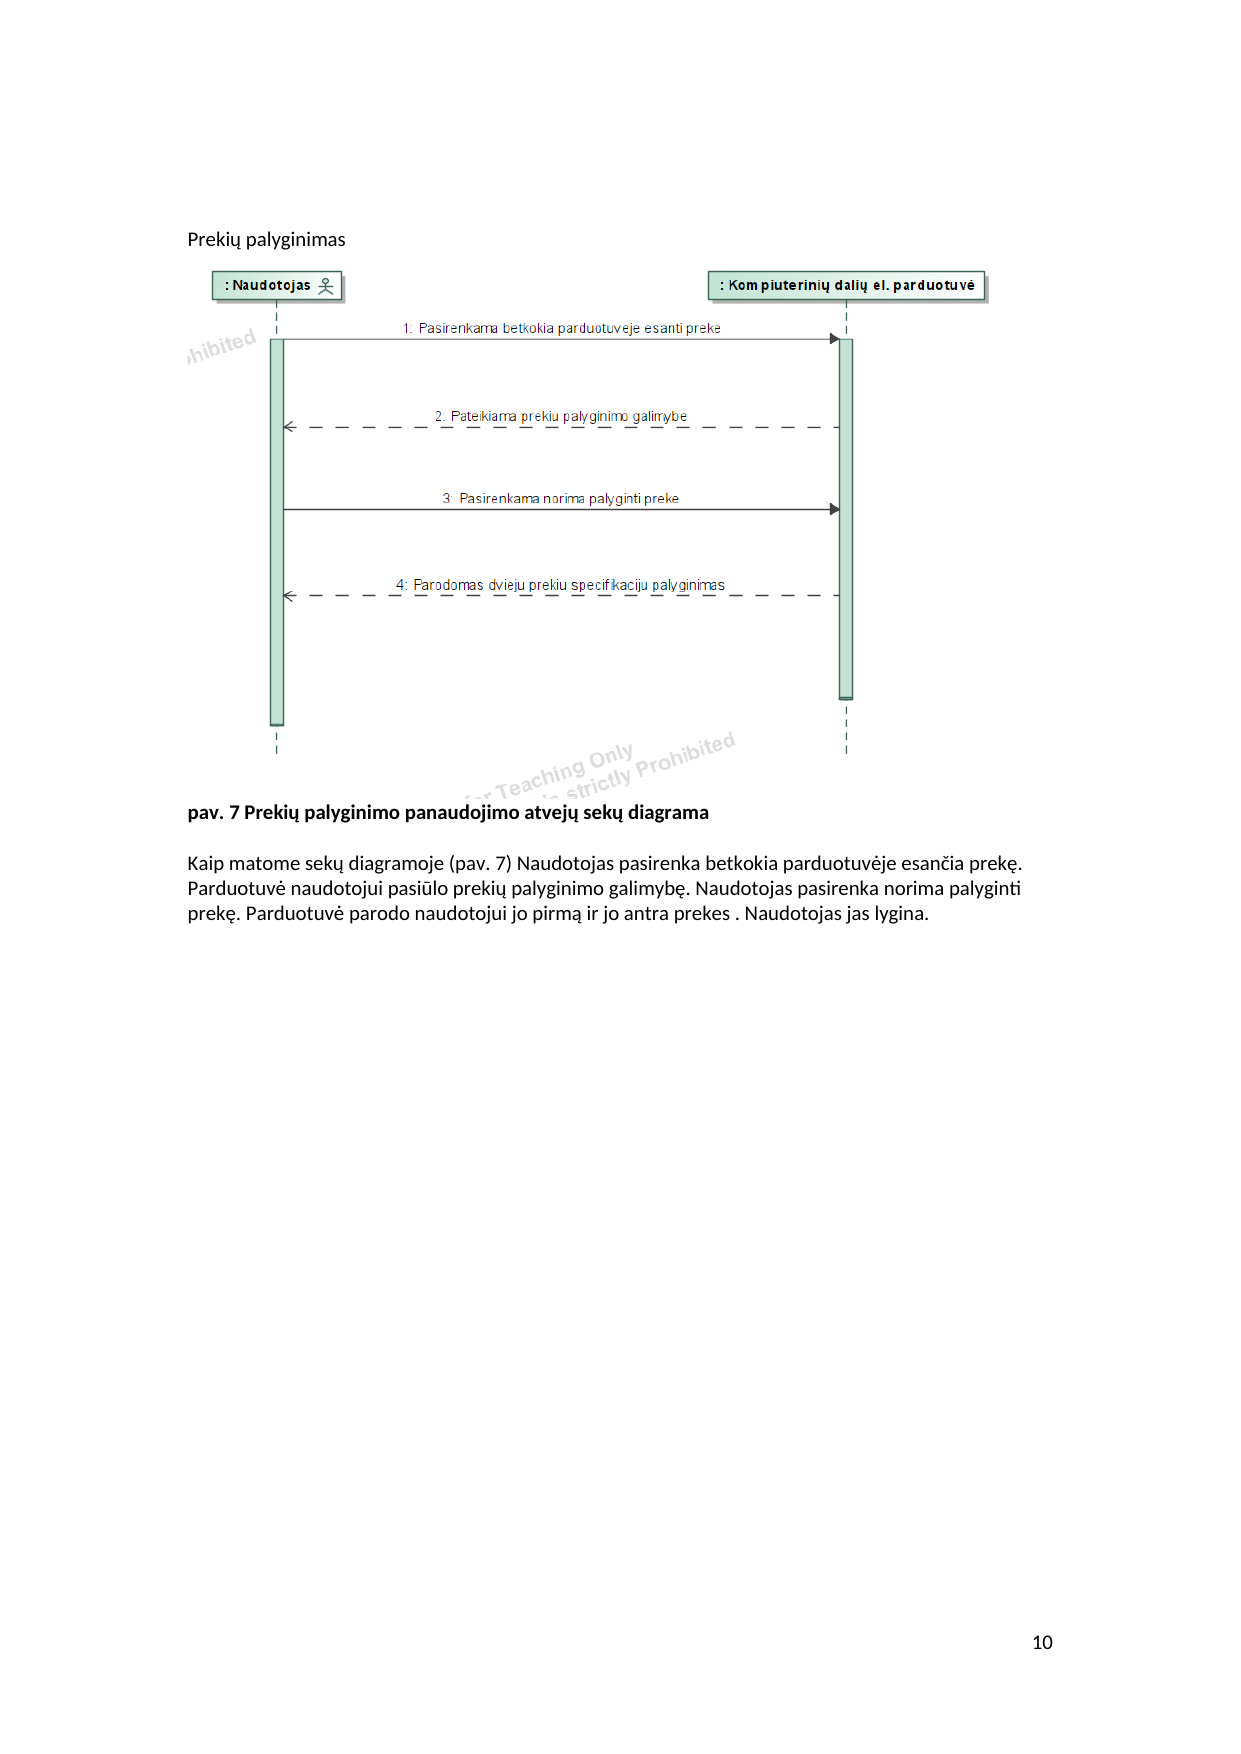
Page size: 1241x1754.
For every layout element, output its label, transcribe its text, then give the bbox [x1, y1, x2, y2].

text Prekių palyginimas [187, 226, 1053, 251]
text Kaip matome sekų diagramoje (pav. 7) Naudotojas pasirenka betkokia parduotuvėje esančia prekę. Parduotuvė naudotojui pasiūlo prekių palyginimo galimybę. Naudotojas pasirenka norima palyginti prekę. Parduotuvė parodo naudotojui jo pirmą ir jo antra prekes . Naudotojas jas lygina. [187, 850, 1053, 926]
picture [187, 251, 1053, 799]
